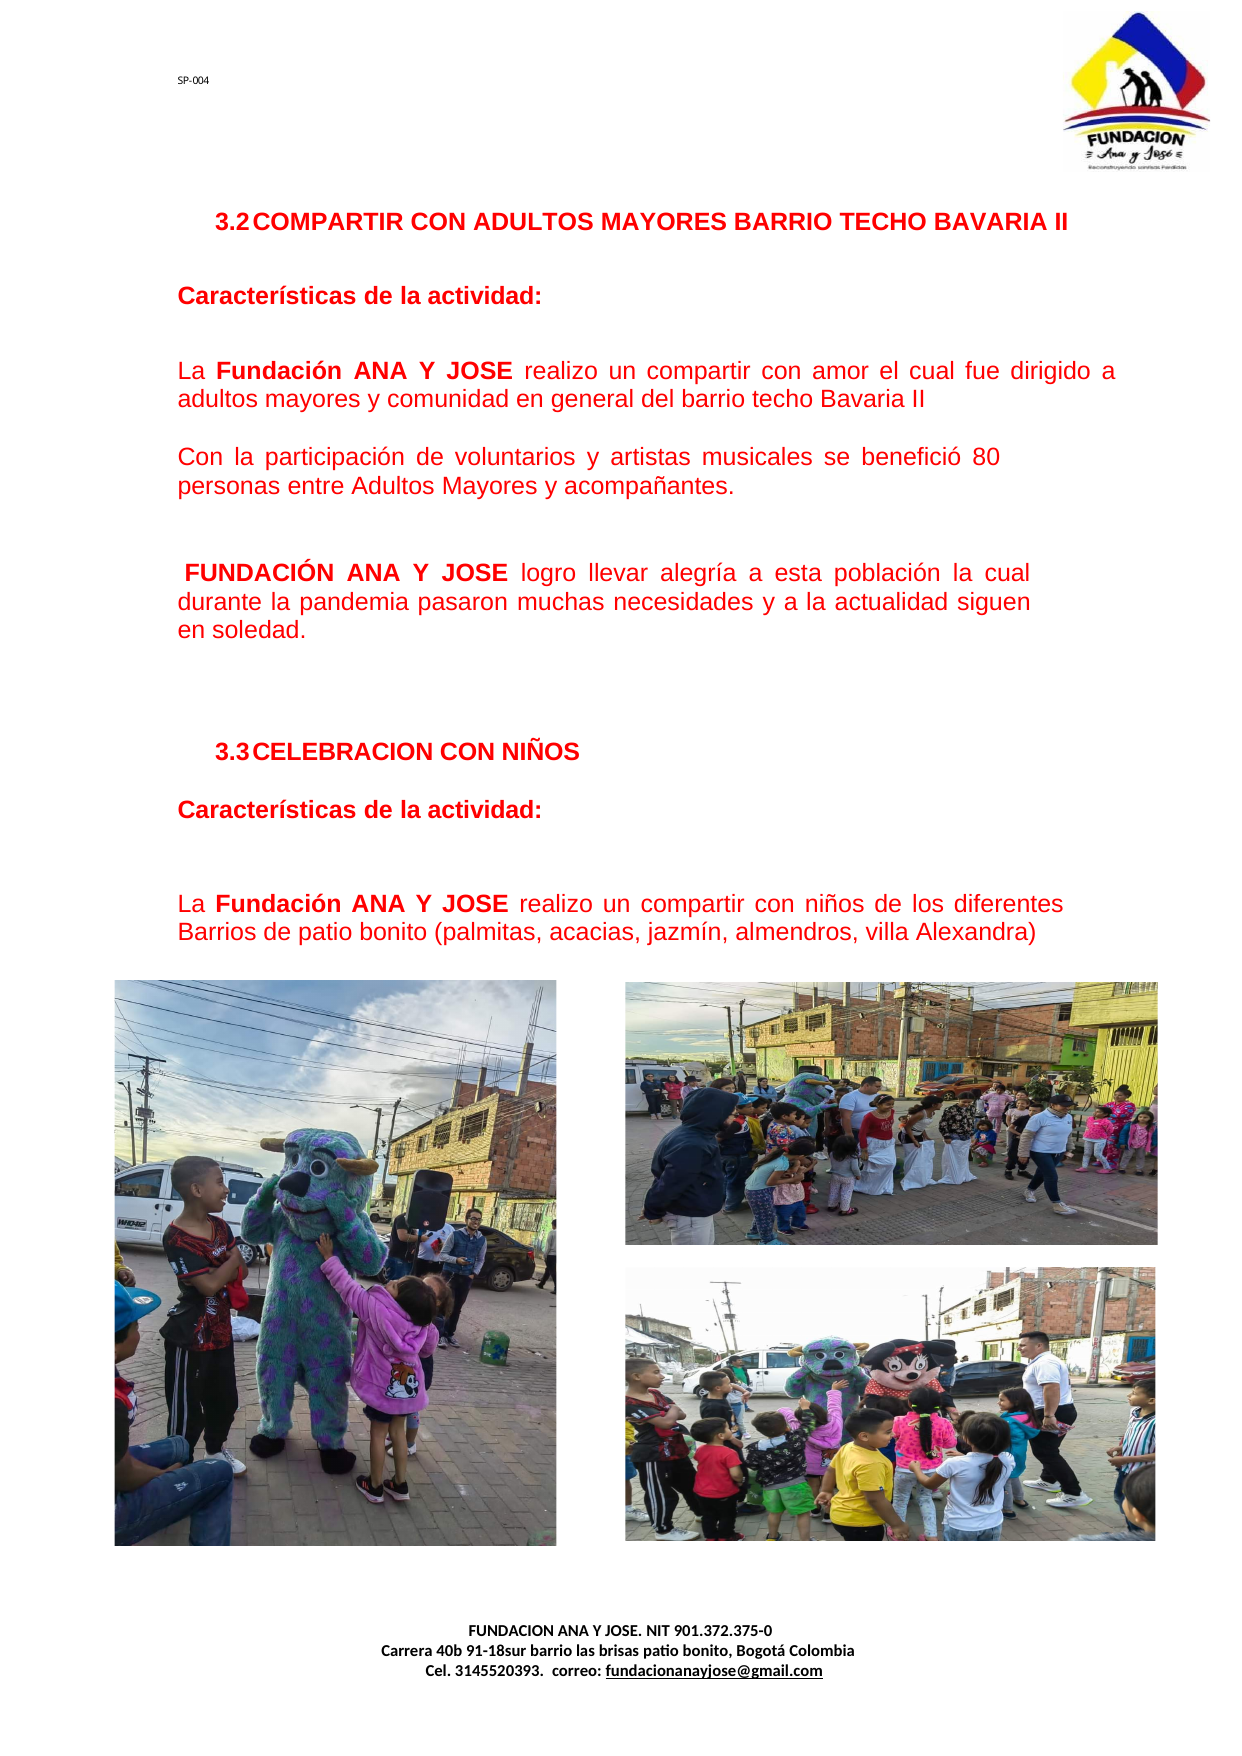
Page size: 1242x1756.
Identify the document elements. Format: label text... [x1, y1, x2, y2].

list COMPARTIR CON ADULTOS MAYORES BARRIO TECHO BAVARIA II [215, 207, 1171, 236]
subtitle Características de la actividad: [177, 795, 1171, 823]
text FUNDACIÓN ANA Y JOSE logro llevar alegría a esta población la cual durante la pandemia pasaron muchas necesidades y a la actualidad siguen en soledad. [177, 558, 1031, 644]
picture [114, 980, 557, 1546]
text La Fundación ANA Y JOSE realizo un compartir con niños de los diferentes Barrios de patio bonito (palmitas, acacias, jazmín, almendros, villa Alexandra) [177, 889, 1065, 946]
text Con la participación de voluntarios y artistas musicales se benefició 80 personas entre Adultos Mayores y acompañantes. [177, 442, 1001, 499]
text La Fundación ANA Y JOSE realizo un compartir con amor el cual fue dirigido a adultos mayores y comunidad en general del barrio techo Bavaria II [177, 356, 1171, 413]
picture [625, 1267, 1156, 1541]
picture [1062, 11, 1211, 172]
list CELEBRACION CON NIÑOS [215, 737, 1171, 766]
subtitle Características de la actividad: [177, 281, 1171, 310]
picture [625, 982, 1158, 1245]
